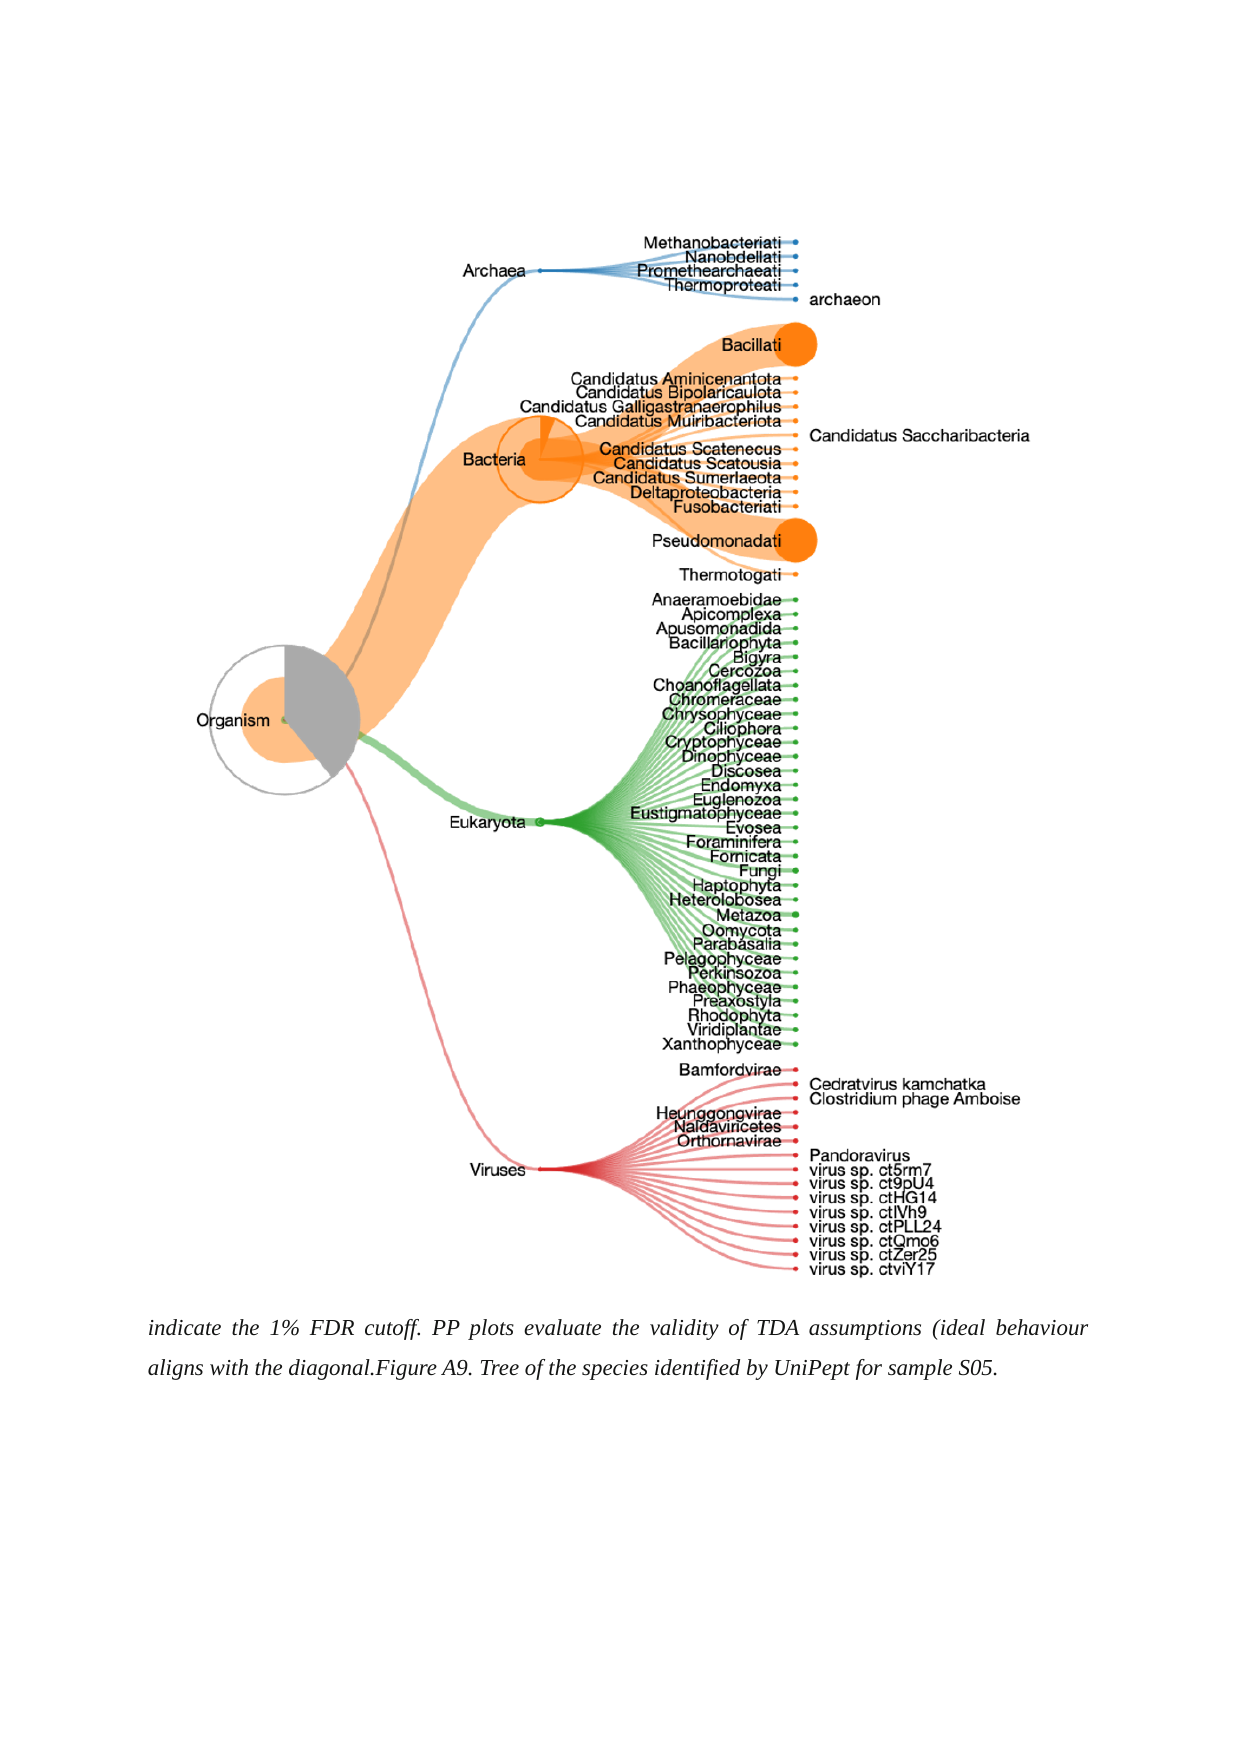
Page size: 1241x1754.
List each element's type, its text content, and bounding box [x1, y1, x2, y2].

text Figure A8. Validation of target-decoy assumptions for sample S07 across different database scenarios. Left panels show the Sage discriminant score distributions for target (grey) and decoy (red) PSMs; right panels show the corresponding PP plots. ent_S07 refers to the search using the entrapment database including Clostridium butyricum; ent_excl_S07 refers to the same search, but with C. butyricum removed from the database; normal_S07 refers to the standard search without entrapment; and excl_normal_S07 refers to C. butyricum excluded from the normal database. Dashed green lines indicate the 1% FDR cutoff. PP plots evaluate the validity of TDA assumptions (ideal behaviour aligns with the diagonal.Figure A9. Tree of the species identified by UniPept for sample S05. [148, 1301, 1092, 1380]
picture [147, 147, 1113, 1301]
